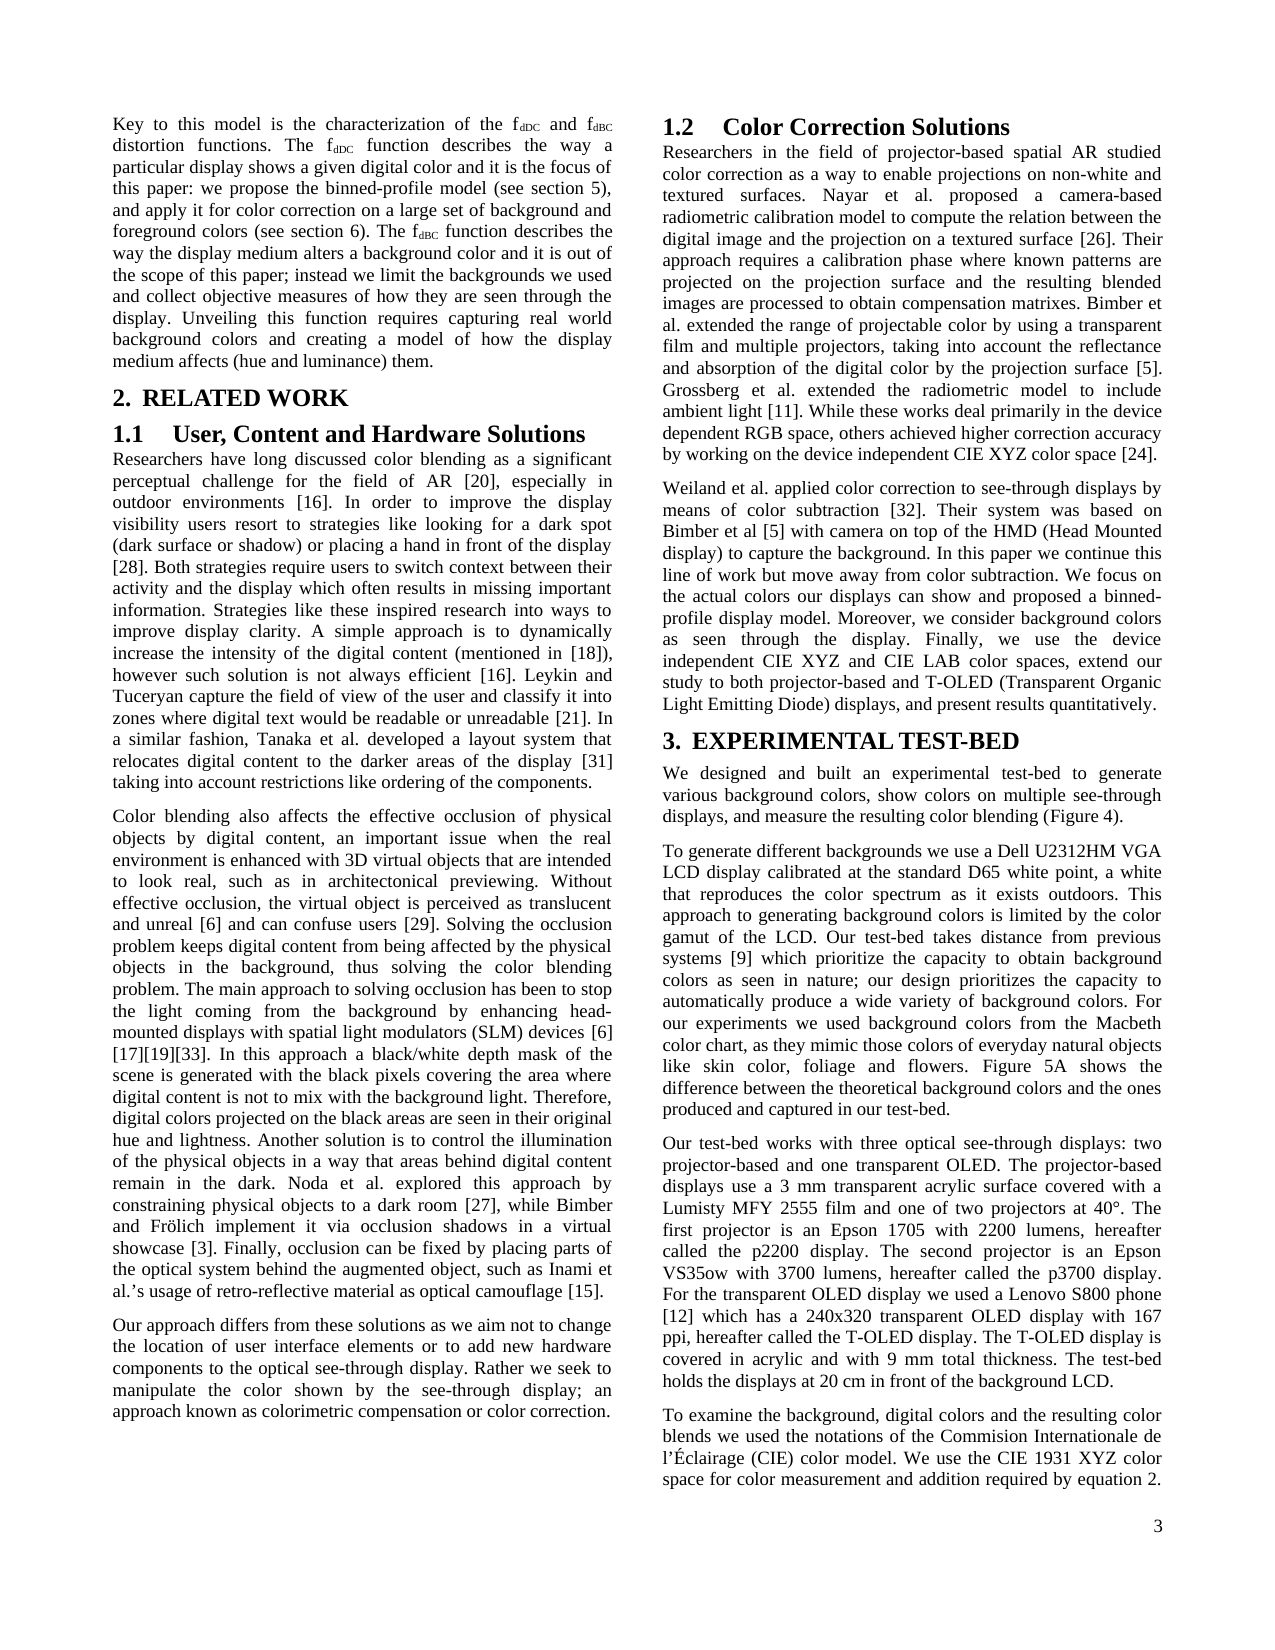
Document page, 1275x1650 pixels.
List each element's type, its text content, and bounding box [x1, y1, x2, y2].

text To generate different backgrounds we use a Dell U2312HM VGA LCD display calibrated at the standard D65 white point, a white that reproduces the color spectrum as it exists outdoors. This approach to generating background colors is limited by the color gamut of the LCD. Our test-bed takes distance from previous systems [9] which prioritize the capacity to obtain background colors as seen in nature; our design prioritizes the capacity to automatically produce a wide variety of background colors. For our experiments we used background colors from the Macbeth color chart, as they mimic those colors of everyday natural objects like skin color, foliage and flowers. Figure 5A shows the difference between the theoretical background colors and the ones produced and captured in our test-bed. [662, 839, 1162, 1120]
subtitle EXPERIMENTAL TEST-BED [662, 733, 1162, 754]
text Our approach differs from these solutions as we aim not to change the location of user interface elements or to add new hardware components to the optical see-through display. Rather we seek to manipulate the color shown by the see-through display; an approach known as colorimetric compensation or color correction. [112, 1314, 613, 1422]
text Researchers have long discussed color blending as a significant perceptual challenge for the field of AR [20], especially in outdoor environments [16]. In order to improve the display visibility users resort to strategies like looking for a dark spot (dark surface or shadow) or placing a hand in front of the display [28]. Both strategies require users to switch context between their activity and the display which often results in missing important information. Strategies like these inspired research into ways to improve display clarity. A simple approach is to dynamically increase the intensity of the digital content (mentioned in [18]), however such solution is not always efficient [16]. Leykin and Tuceryan capture the field of view of the user and classify it into zones where digital text would be readable or unreadable [21]. In a similar fashion, Tanaka et al. developed a layout system that relocates digital content to the darker areas of the display [31] taking into account restrictions like ordering of the components. [112, 448, 613, 793]
text Color blending also affects the effective occlusion of physical objects by digital content, an important issue when the real environment is enhanced with 3D virtual objects that are intended to look real, such as in architectonical previewing. Without effective occlusion, the virtual object is perceived as translucent and unreal [6] and can confuse users [29]. Solving the occlusion problem keeps digital content from being affected by the physical objects in the background, thus solving the color blending problem. The main approach to solving occlusion has been to stop the light coming from the background by enhancing head-mounted displays with spatial light modulators (SLM) devices [6][17][19][33]. In this approach a black/white depth mask of the scene is generated with the black pixels covering the area where digital content is not to mix with the background light. Therefore, digital colors projected on the black areas are seen in their original hue and lightness. Another solution is to control the illumination of the physical objects in a way that areas behind digital content remain in the dark. Noda et al. explored this approach by constraining physical objects to a dark room [27], while Bimber and Frölich implement it via occlusion shadows in a virtual showcase [3]. Finally, occlusion can be fixed by placing parts of the optical system behind the augmented object, such as Inami et al.’s usage of retro-reflective material as optical camouflage [15]. [112, 805, 613, 1301]
subtitle User, Content and Hardware Solutions [112, 419, 613, 448]
subtitle RELATED WORK [112, 390, 613, 411]
text We designed and built an experimental test-bed to generate various background colors, show colors on multiple see-through displays, and measure the resulting color blending (Figure 4). [662, 762, 1162, 827]
text Researchers in the field of projector-based spatial AR studied color correction as a way to enable projections on non-white and textured surfaces. Nayar et al. proposed a camera-based radiometric calibration model to compute the relation between the digital image and the projection on a textured surface [26]. Their approach requires a calibration phase where known patterns are projected on the projection surface and the resulting blended images are processed to obtain compensation matrixes. Bimber et al. extended the range of projectable color by using a transparent film and multiple projectors, taking into account the reflectance and absorption of the digital color by the projection surface [5]. Grossberg et al. extended the radiometric model to include ambient light [11]. While these works deal primarily in the device dependent RGB space, others achieved higher correction accuracy by working on the device independent CIE XYZ color space [24]. [662, 141, 1162, 465]
text Key to this model is the characterization of the fdDC and fdBC distortion functions. The fdDC function describes the way a particular display shows a given digital color and it is the focus of this paper: we propose the binned-profile model (see section 5), and apply it for color correction on a large set of background and foreground colors (see section 6). The fdBC function describes the way the display medium alters a background color and it is out of the scope of this paper; instead we limit the backgrounds we used and collect objective measures of how they are seen through the display. Unveiling this function requires capturing real world background colors and creating a model of how the display medium affects (hue and luminance) them. [112, 112, 613, 371]
text Weiland et al. applied color correction to see-through displays by means of color subtraction [32]. Their system was based on Bimber et al [5] with camera on top of the HMD (Head Mounted display) to capture the background. In this paper we continue this line of work but move away from color subtraction. We focus on the actual colors our displays can show and proposed a binned-profile display model. Moreover, we consider background colors as seen through the display. Finally, we use the device independent CIE XYZ and CIE LAB color spaces, extend our study to both projector-based and T-OLED (Transparent Organic Light Emitting Diode) displays, and present results quantitatively. [662, 477, 1162, 714]
subtitle Color Correction Solutions [662, 112, 1162, 141]
text Our test-bed works with three optical see-through displays: two projector-based and one transparent OLED. The projector-based displays use a 3 mm transparent acrylic surface covered with a Lumisty MFY 2555 film and one of two projectors at 40°. The first projector is an Epson 1705 with 2200 lumens, hereafter called the p2200 display. The second projector is an Epson VS35ow with 3700 lumens, hereafter called the p3700 display. For the transparent OLED display we used a Lenovo S800 phone [12] which has a 240x320 transparent OLED display with 167 ppi, hereafter called the T-OLED display. The T-OLED display is covered in acrylic and with 9 mm total thickness. The test-bed holds the displays at 20 cm in front of the background LCD. [662, 1132, 1162, 1391]
